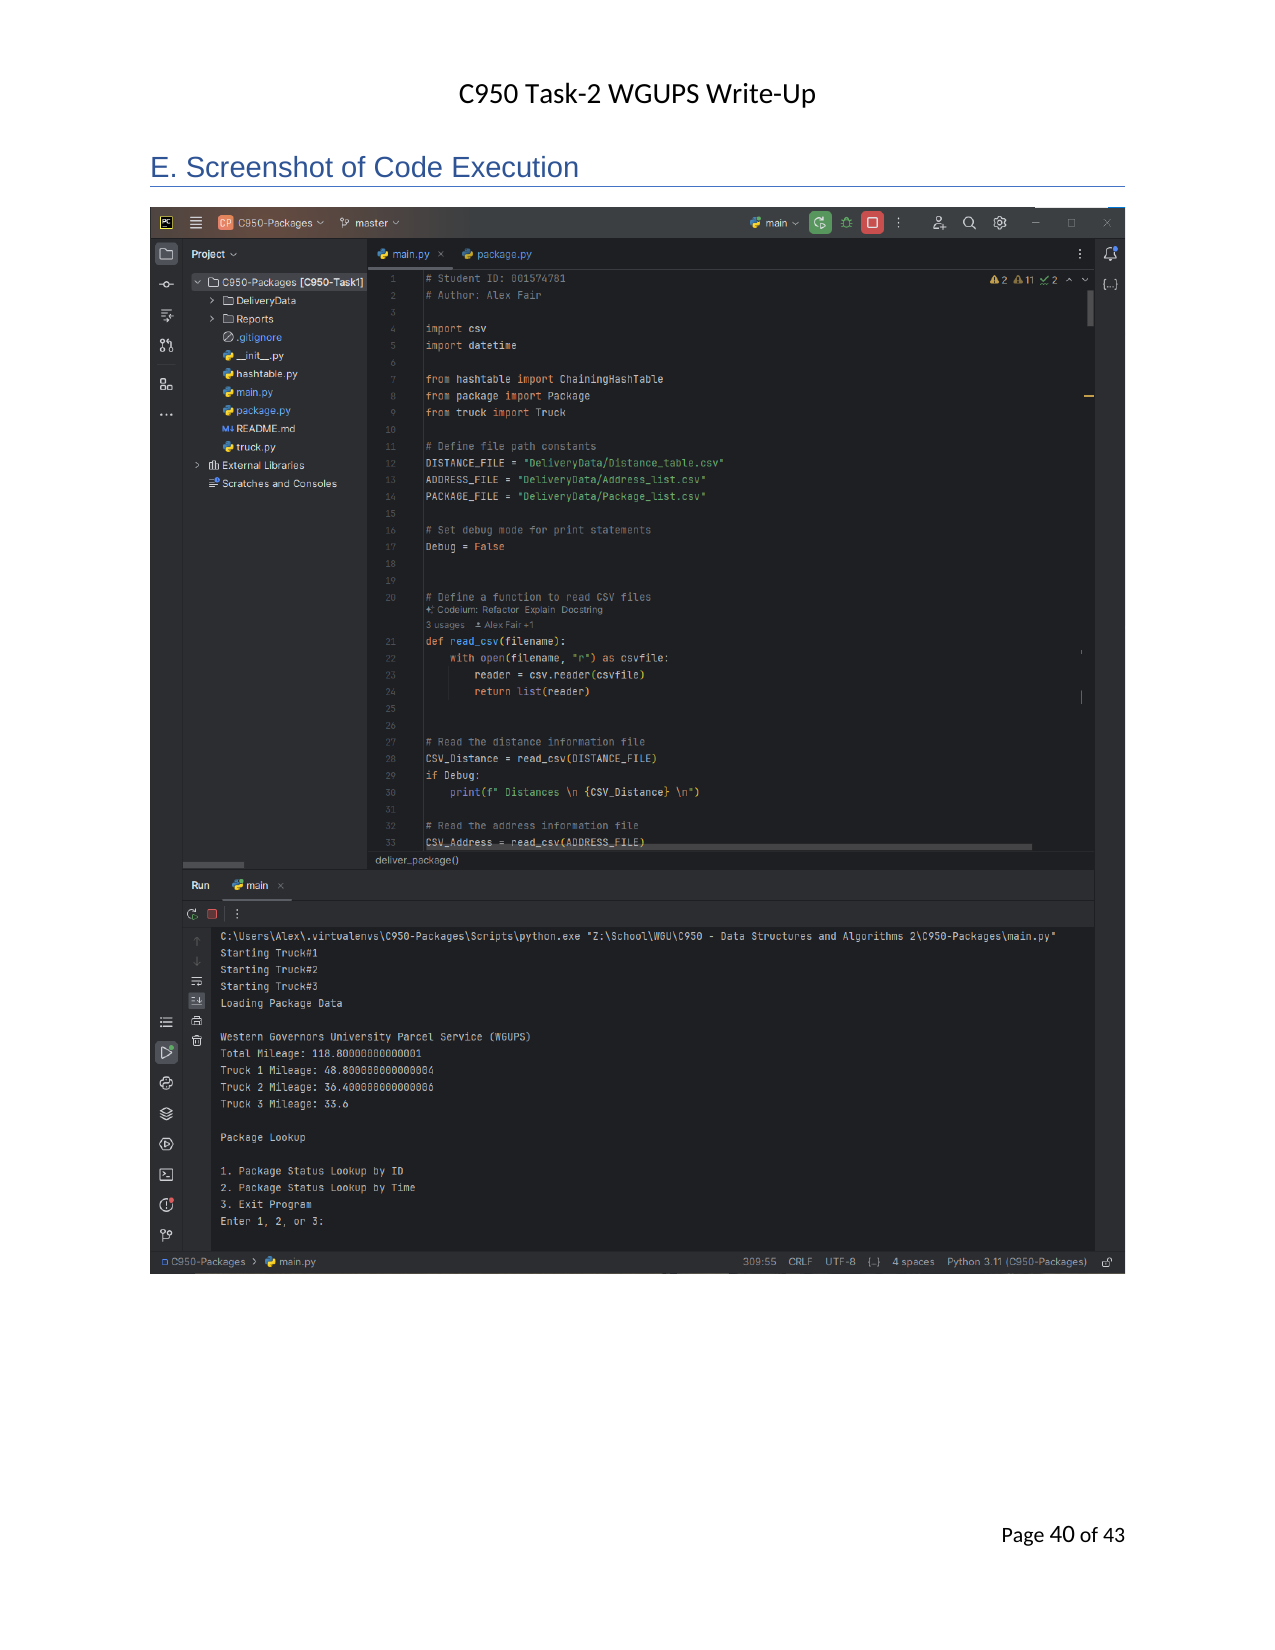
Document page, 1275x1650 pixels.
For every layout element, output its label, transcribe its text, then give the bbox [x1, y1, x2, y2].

picture [150, 207, 1125, 1274]
subtitle E. Screenshot of Code Execution [150, 150, 1125, 186]
